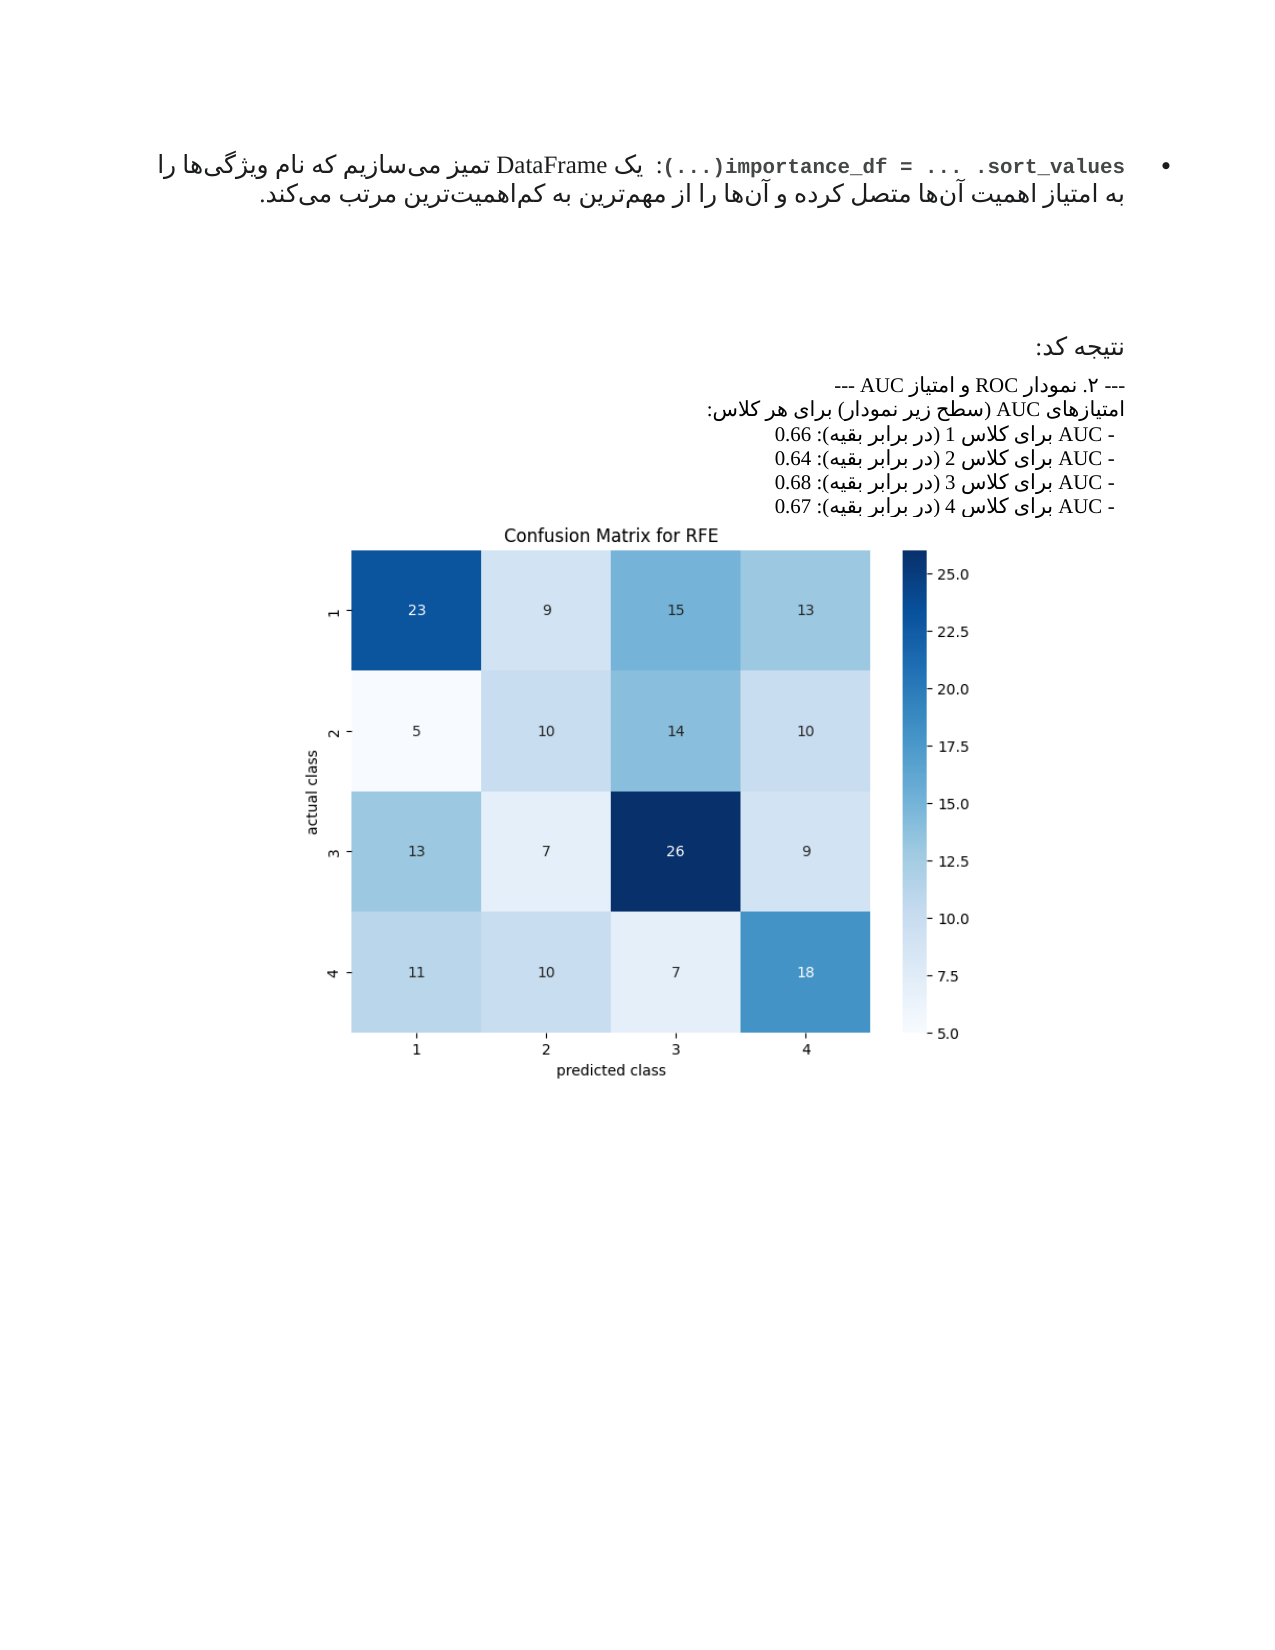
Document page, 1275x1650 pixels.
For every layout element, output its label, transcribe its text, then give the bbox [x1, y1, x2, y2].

text نتیجه کد: [150, 332, 1125, 361]
text - AUC برای کلاس 2 (در برابر بقیه): 0.64 [150, 446, 1125, 469]
text - AUC برای کلاس 4 (در برابر بقیه): 0.67 [150, 494, 1125, 518]
text امتیازهای AUC (سطح زیر نمودار) برای هر کلاس: [150, 397, 1125, 421]
picture [296, 517, 978, 1088]
text --- ۲. نمودار ROC و امتیاز AUC --- [150, 373, 1125, 397]
list importance_df = ... .sort_values(...): یک DataFrame تمیز می‌سازیم که نام ویژگی‌ها را به امتیاز اهمیت آن‌ها متصل کرده و آن‌ها را از مهم‌ترین به کم‌اهمیت‌ترین مرتب می‌کند. [150, 150, 1162, 208]
text - AUC برای کلاس 1 (در برابر بقیه): 0.66 [150, 421, 1125, 446]
text - AUC برای کلاس 3 (در برابر بقیه): 0.68 [150, 469, 1125, 494]
